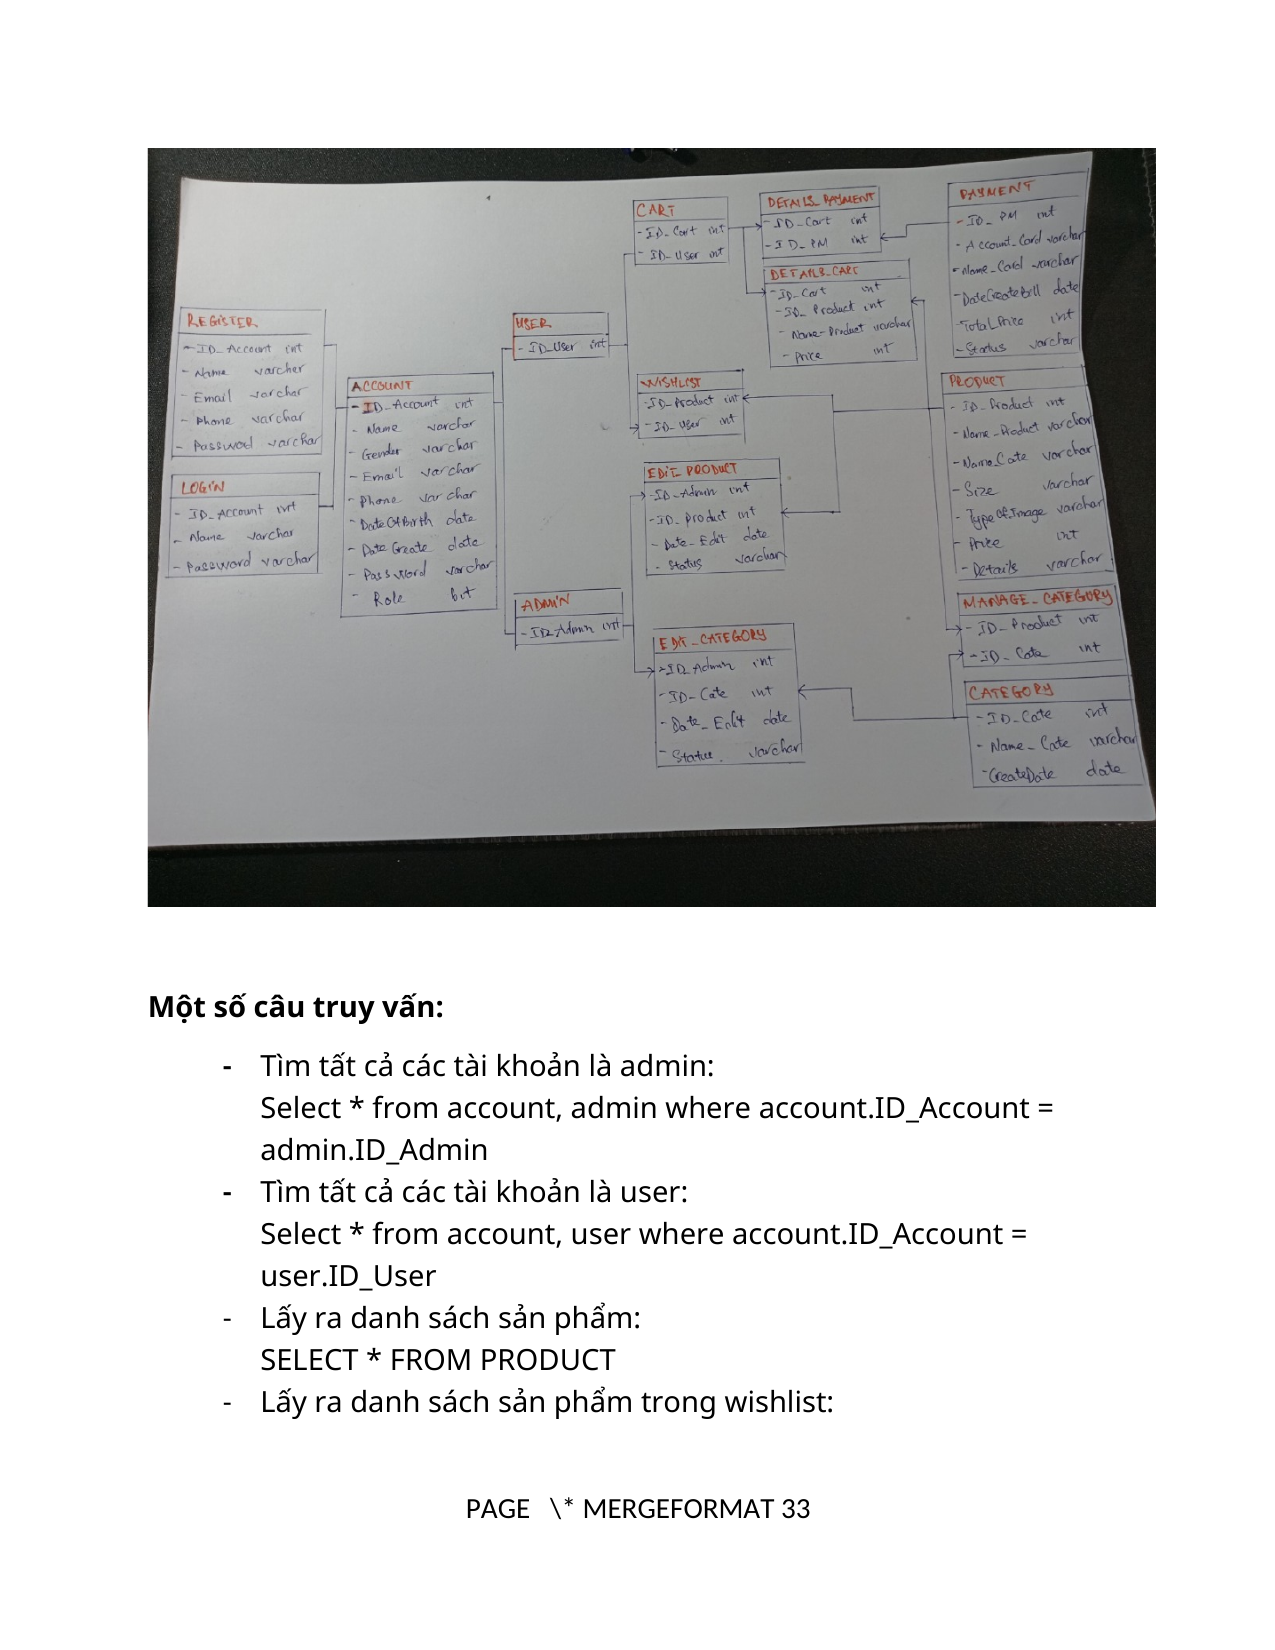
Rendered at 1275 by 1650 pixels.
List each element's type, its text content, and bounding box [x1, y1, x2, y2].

picture [149, 148, 1155, 907]
list Select * from account, admin where account.ID_Account = admin.ID_Admin [260, 1087, 1122, 1169]
list Lấy ra danh sách sản phẩm trong wishlist: [223, 1381, 1122, 1421]
list Tìm tất cả các tài khoản là user: [223, 1171, 1122, 1211]
list Select * from account, user where account.ID_Account = user.ID_User [260, 1213, 1122, 1295]
list Lấy ra danh sách sản phẩm: SELECT * FROM PRODUCT [223, 1297, 1122, 1379]
text Một số câu truy vấn: [148, 986, 1122, 1026]
list Tìm tất cả các tài khoản là admin: [223, 1045, 1122, 1085]
